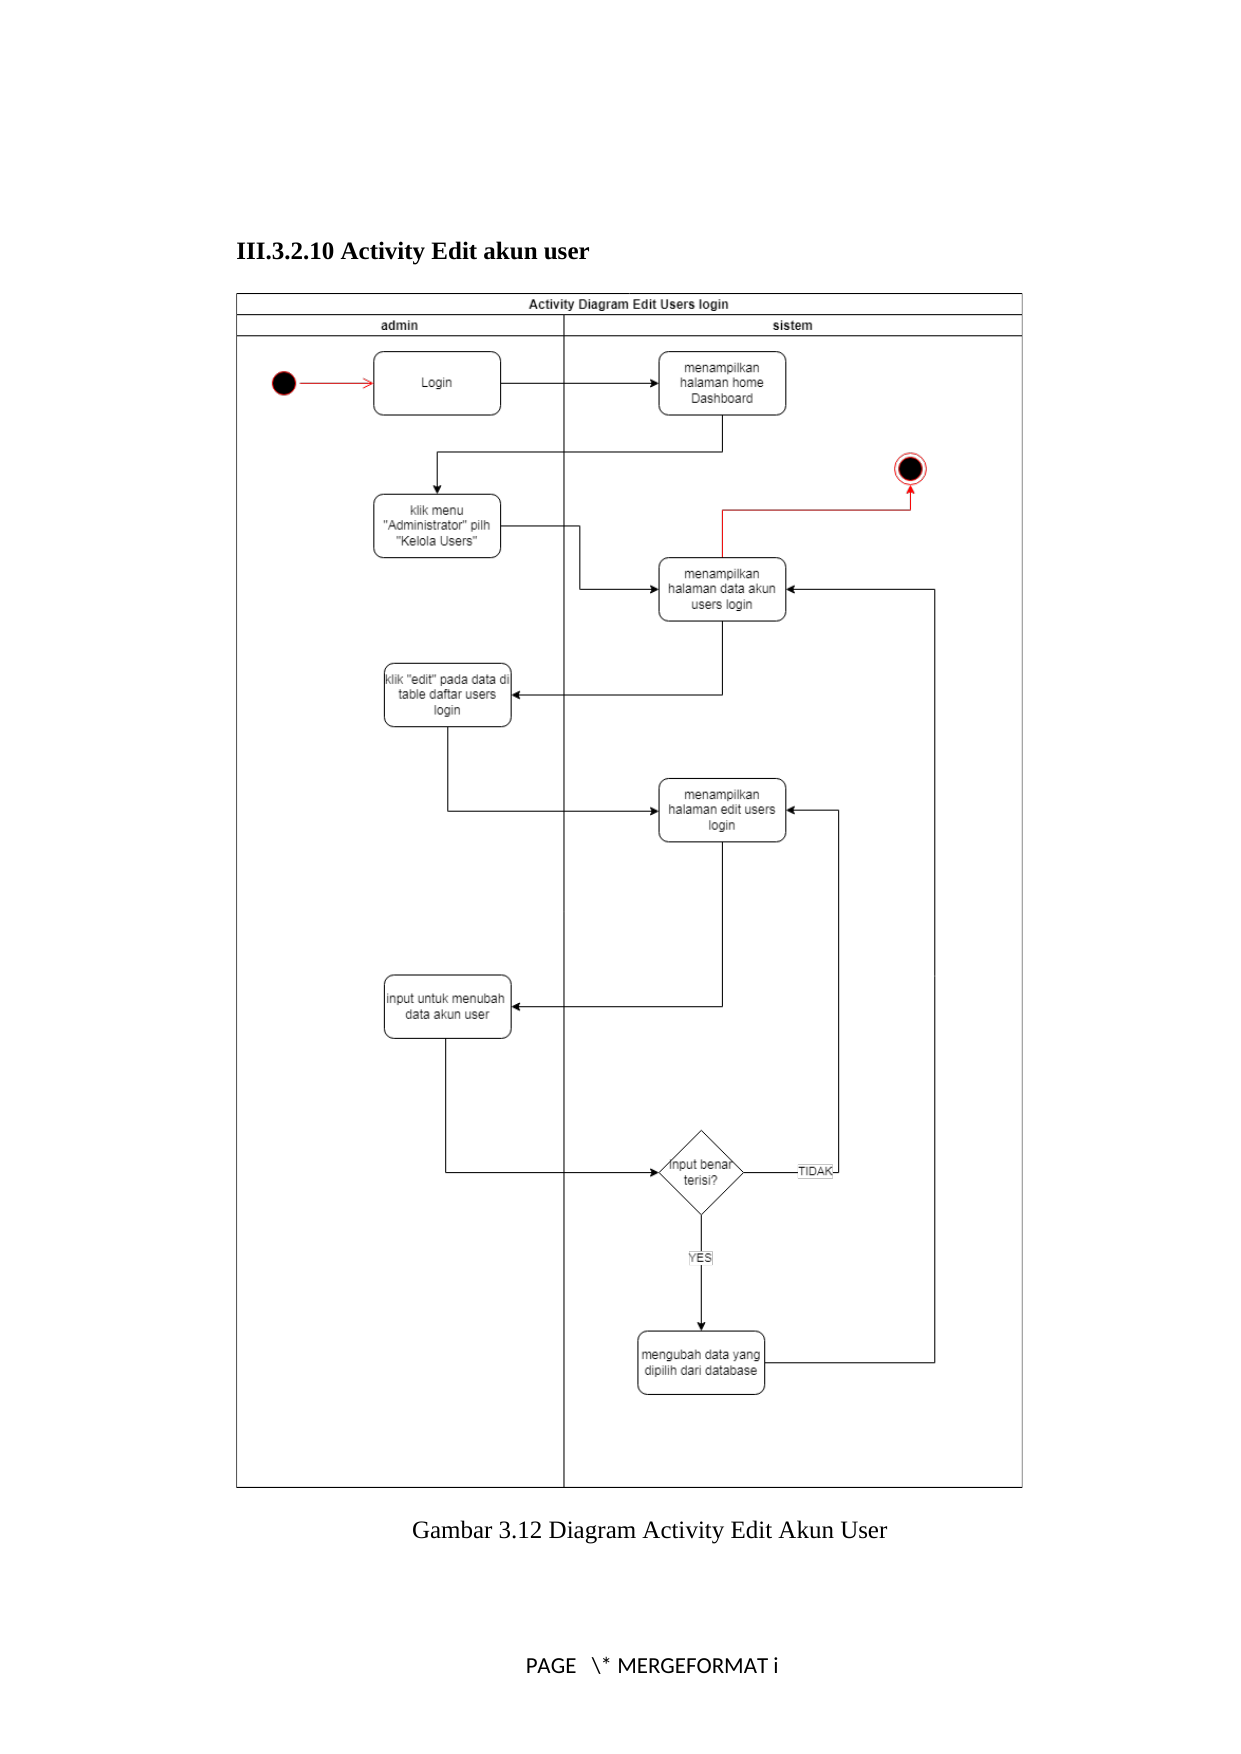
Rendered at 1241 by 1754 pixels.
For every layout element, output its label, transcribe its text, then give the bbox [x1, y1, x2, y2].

picture [236, 293, 1023, 1488]
text Gambar 3.12 Diagram Activity Edit Akun User [236, 1515, 1063, 1544]
subtitle Activity Edit akun user [236, 236, 1063, 265]
